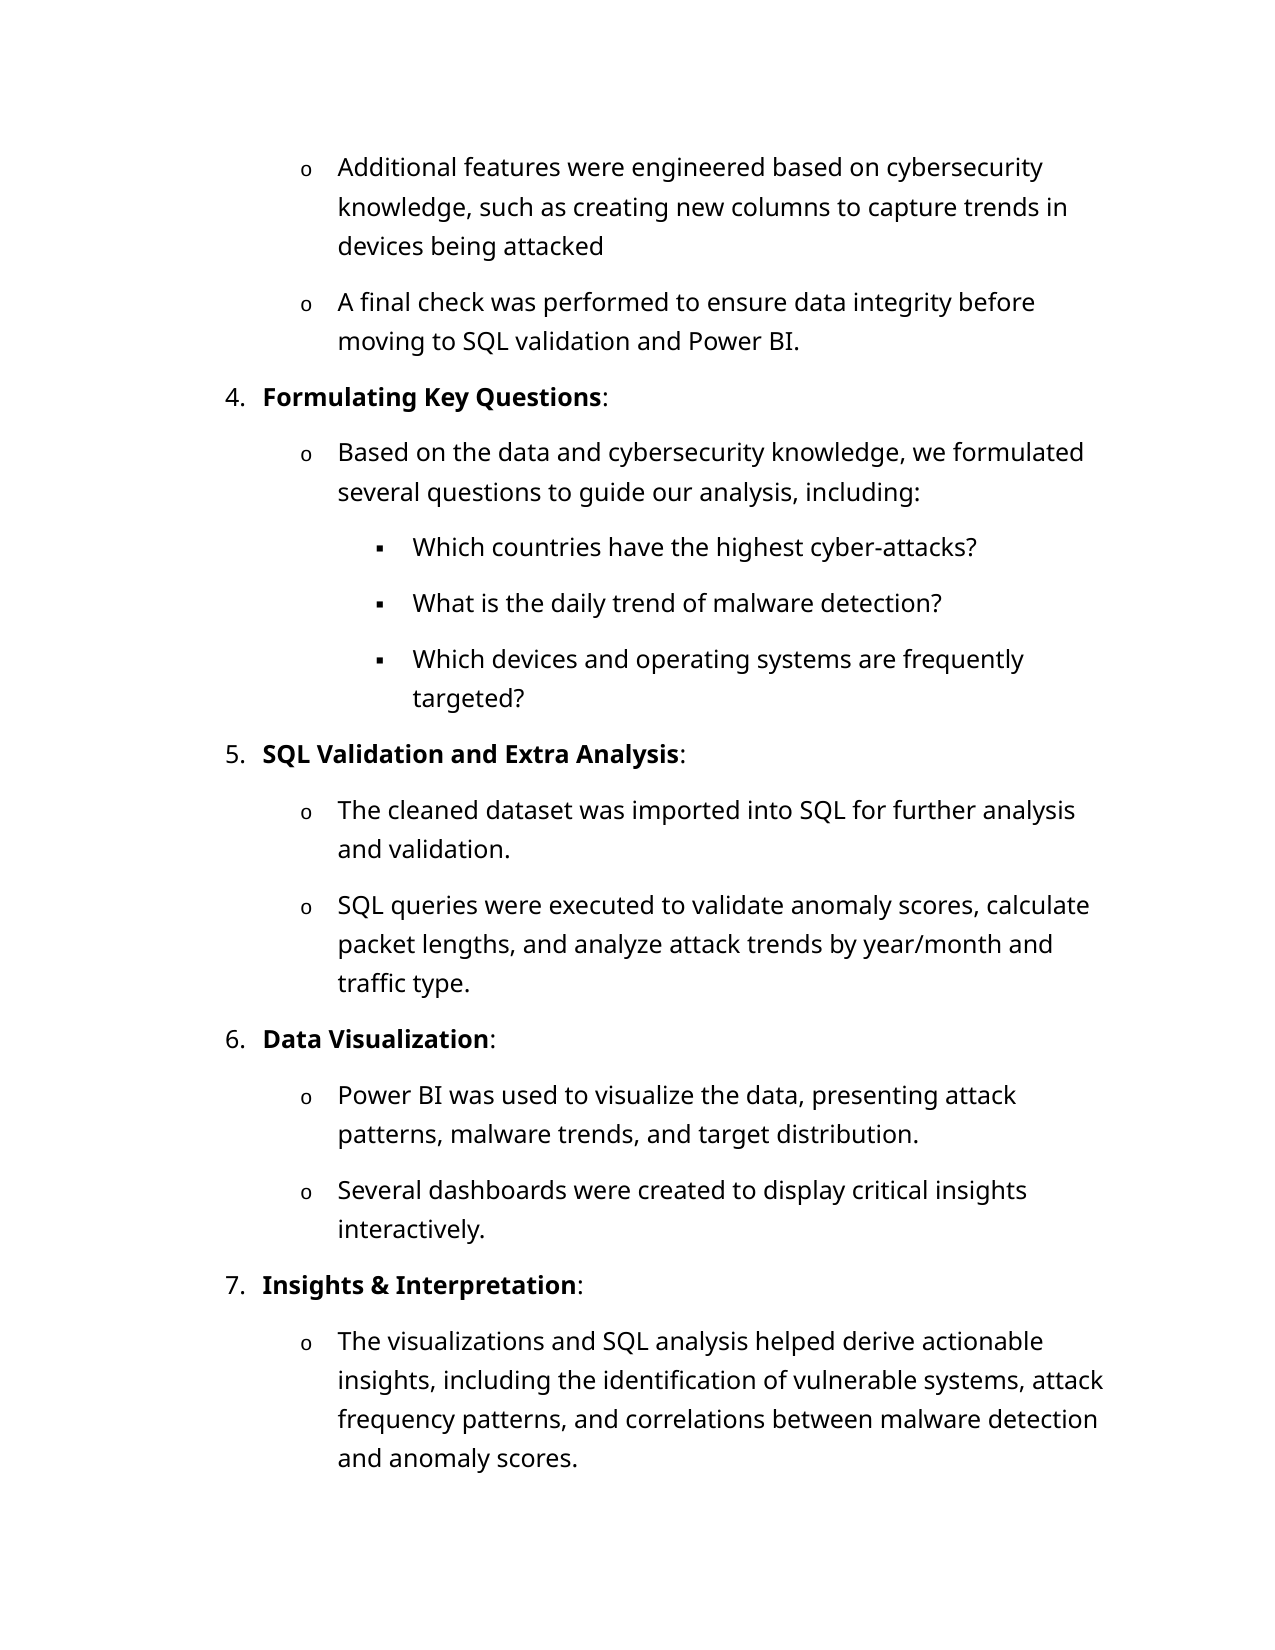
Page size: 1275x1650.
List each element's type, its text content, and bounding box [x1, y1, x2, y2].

list A final check was performed to ensure data integrity before moving to SQL validation and Power BI. [300, 284, 1125, 357]
list Insights & Interpretation: [225, 1267, 1125, 1302]
list Formulating Key Questions: [225, 379, 1125, 413]
list SQL Validation and Extra Analysis: [225, 737, 1125, 771]
list The cleaned dataset was imported into SQL for further analysis and validation. [300, 792, 1125, 866]
list Data Visualization: [225, 1022, 1125, 1056]
list The visualizations and SQL analysis helped derive actionable insights, including the identification of vulnerable systems, attack frequency patterns, and correlations between malware detection and anomaly scores. [300, 1323, 1125, 1475]
list Power BI was used to visualize the data, presenting attack patterns, malware trends, and target distribution. [300, 1077, 1125, 1151]
list SQL queries were executed to validate anomaly scores, calculate packet lengths, and analyze attack trends by year/month and traffic type. [300, 887, 1125, 1000]
list Several dashboards were created to display critical insights interactively. [300, 1172, 1125, 1246]
list Which devices and operating systems are frequently targeted? [375, 642, 1125, 715]
list Additional features were engineered based on cybersecurity knowledge, such as creating new columns to capture trends in devices being attacked [300, 150, 1125, 262]
list Which countries have the highest cyber-attacks? [375, 530, 1125, 564]
list What is the daily trend of malware detection? [375, 586, 1125, 620]
list Based on the data and cybersecurity knowledge, we formulated several questions to guide our analysis, including: [300, 435, 1125, 508]
